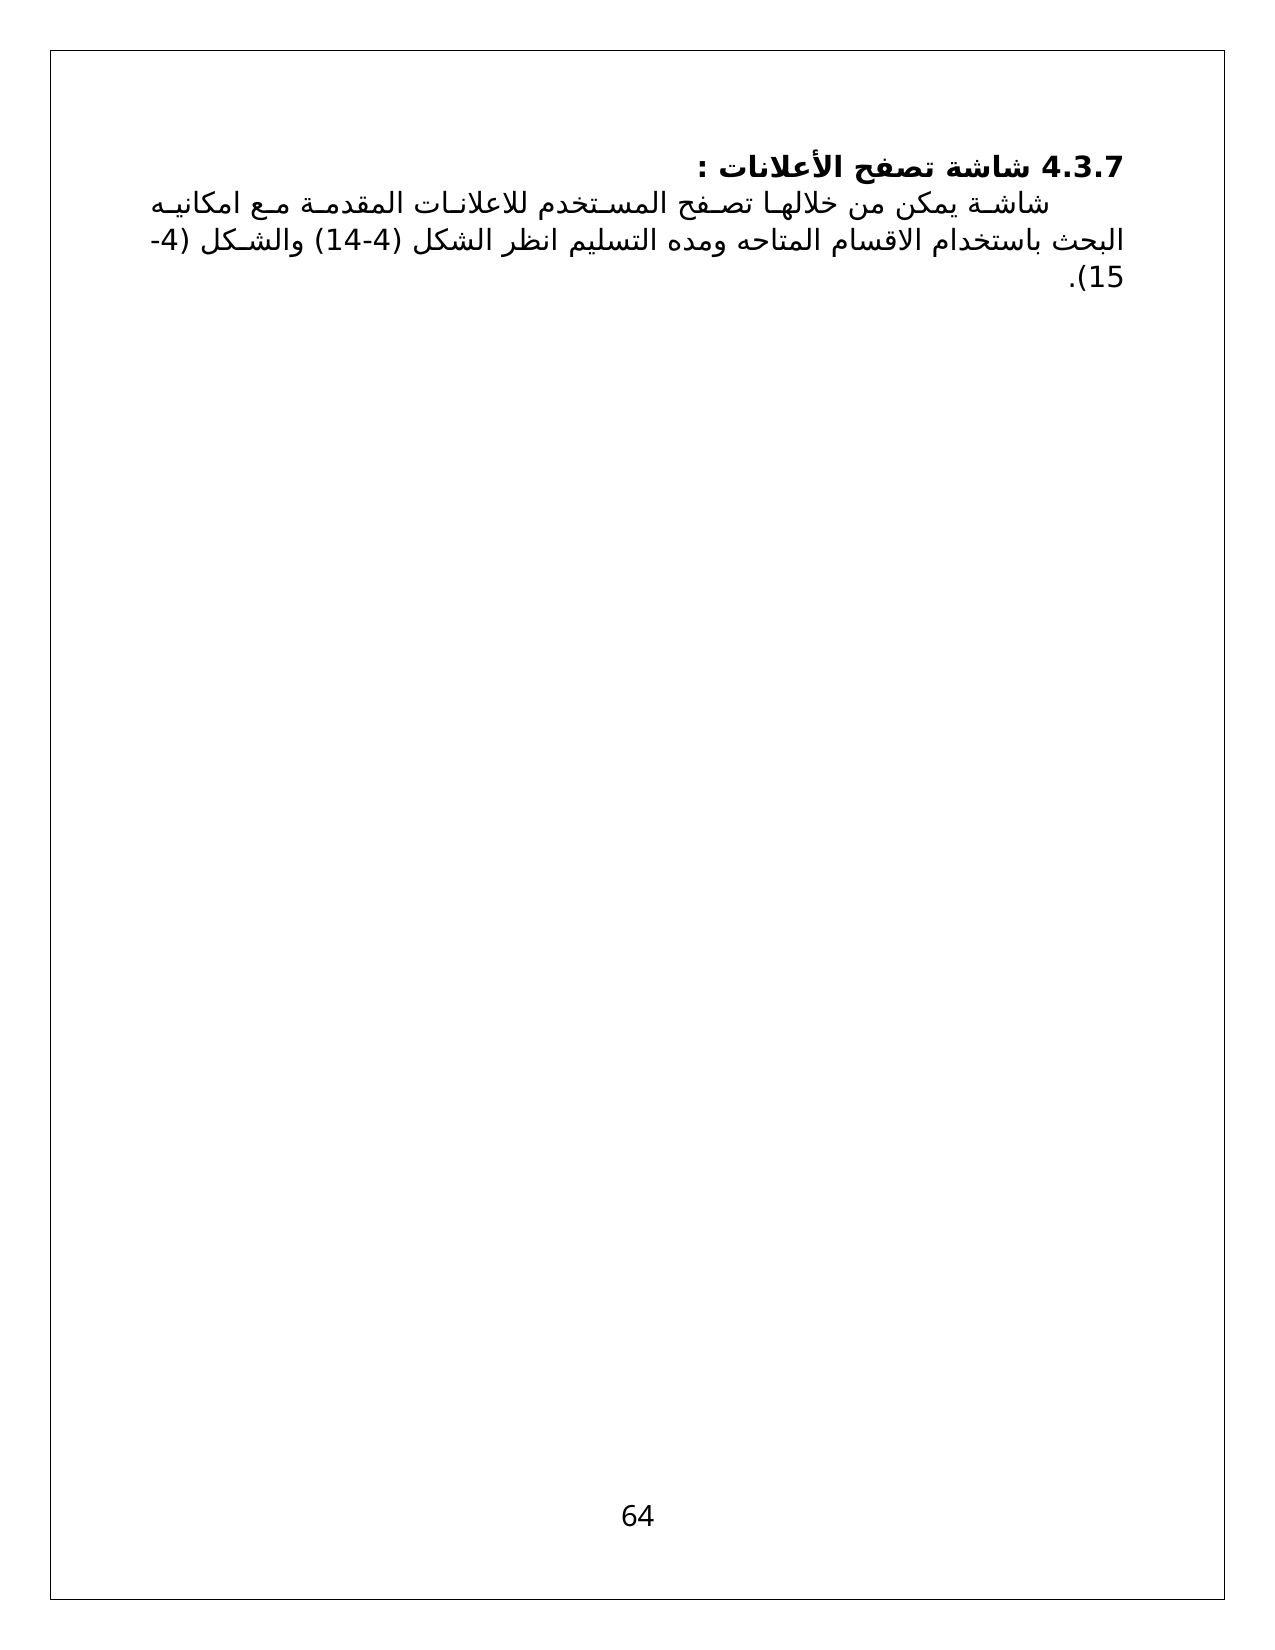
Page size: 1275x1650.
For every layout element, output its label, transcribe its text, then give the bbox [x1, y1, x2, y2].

subtitle 4.3.7 شاشة تصفح الأعلانات : [150, 150, 1124, 184]
text شاشة يمكن من خلالها تصفح المستخدم للاعلانات المقدمة مع امكانيه البحث باستخدام الاقسام المتاحه ومده التسليم انظر الشكل (4-14) والشكل (4-15). [150, 187, 1125, 294]
